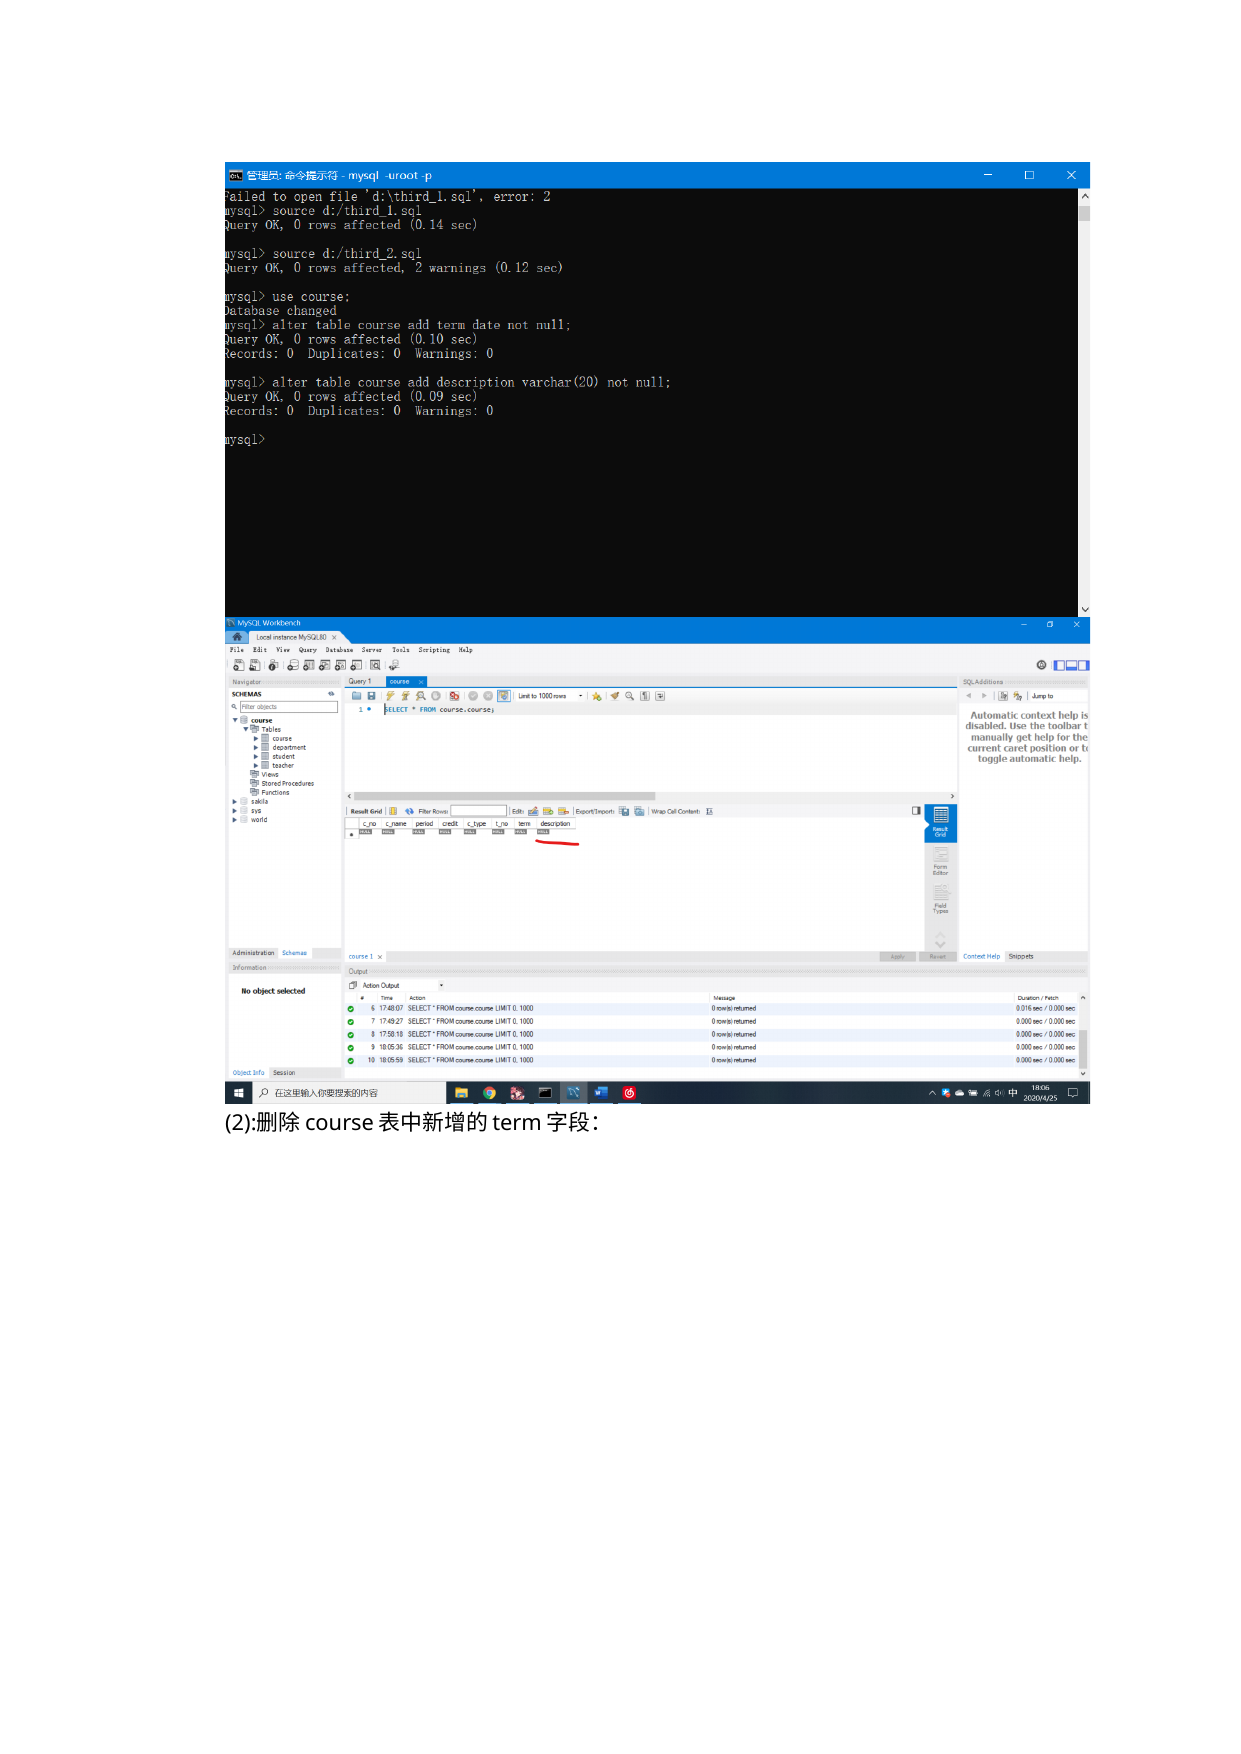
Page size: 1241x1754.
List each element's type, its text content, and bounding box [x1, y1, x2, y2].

picture [225, 162, 1091, 1104]
list (2):删除course表中新增的term字段： [225, 1104, 1053, 1137]
